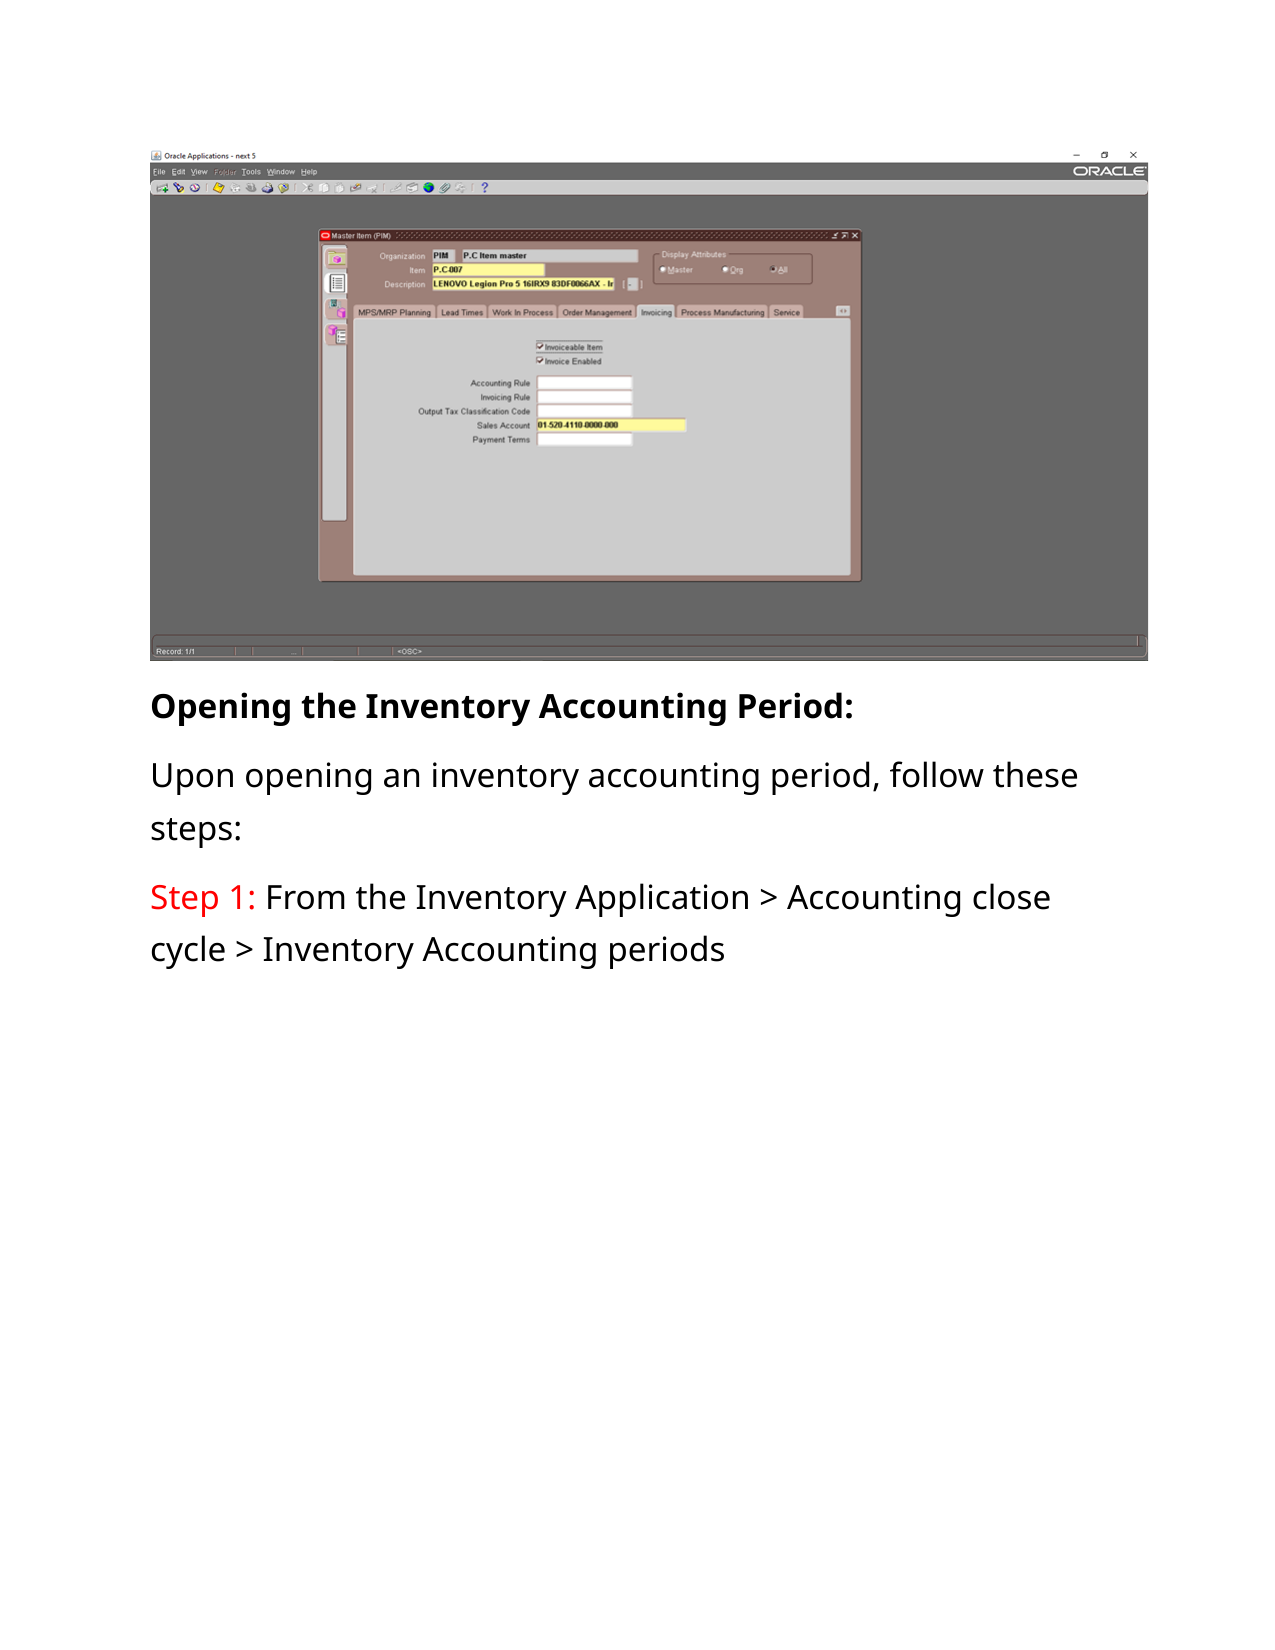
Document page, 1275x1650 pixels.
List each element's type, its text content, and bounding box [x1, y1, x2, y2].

text Step 1: From the Inventory Application > Accounting close cycle > Inventory Accounting periods [150, 874, 1125, 972]
text Upon opening an inventory accounting period, follow these steps: [150, 752, 1125, 850]
picture [150, 150, 1149, 661]
text Opening the Inventory Accounting Period: [150, 682, 1125, 728]
